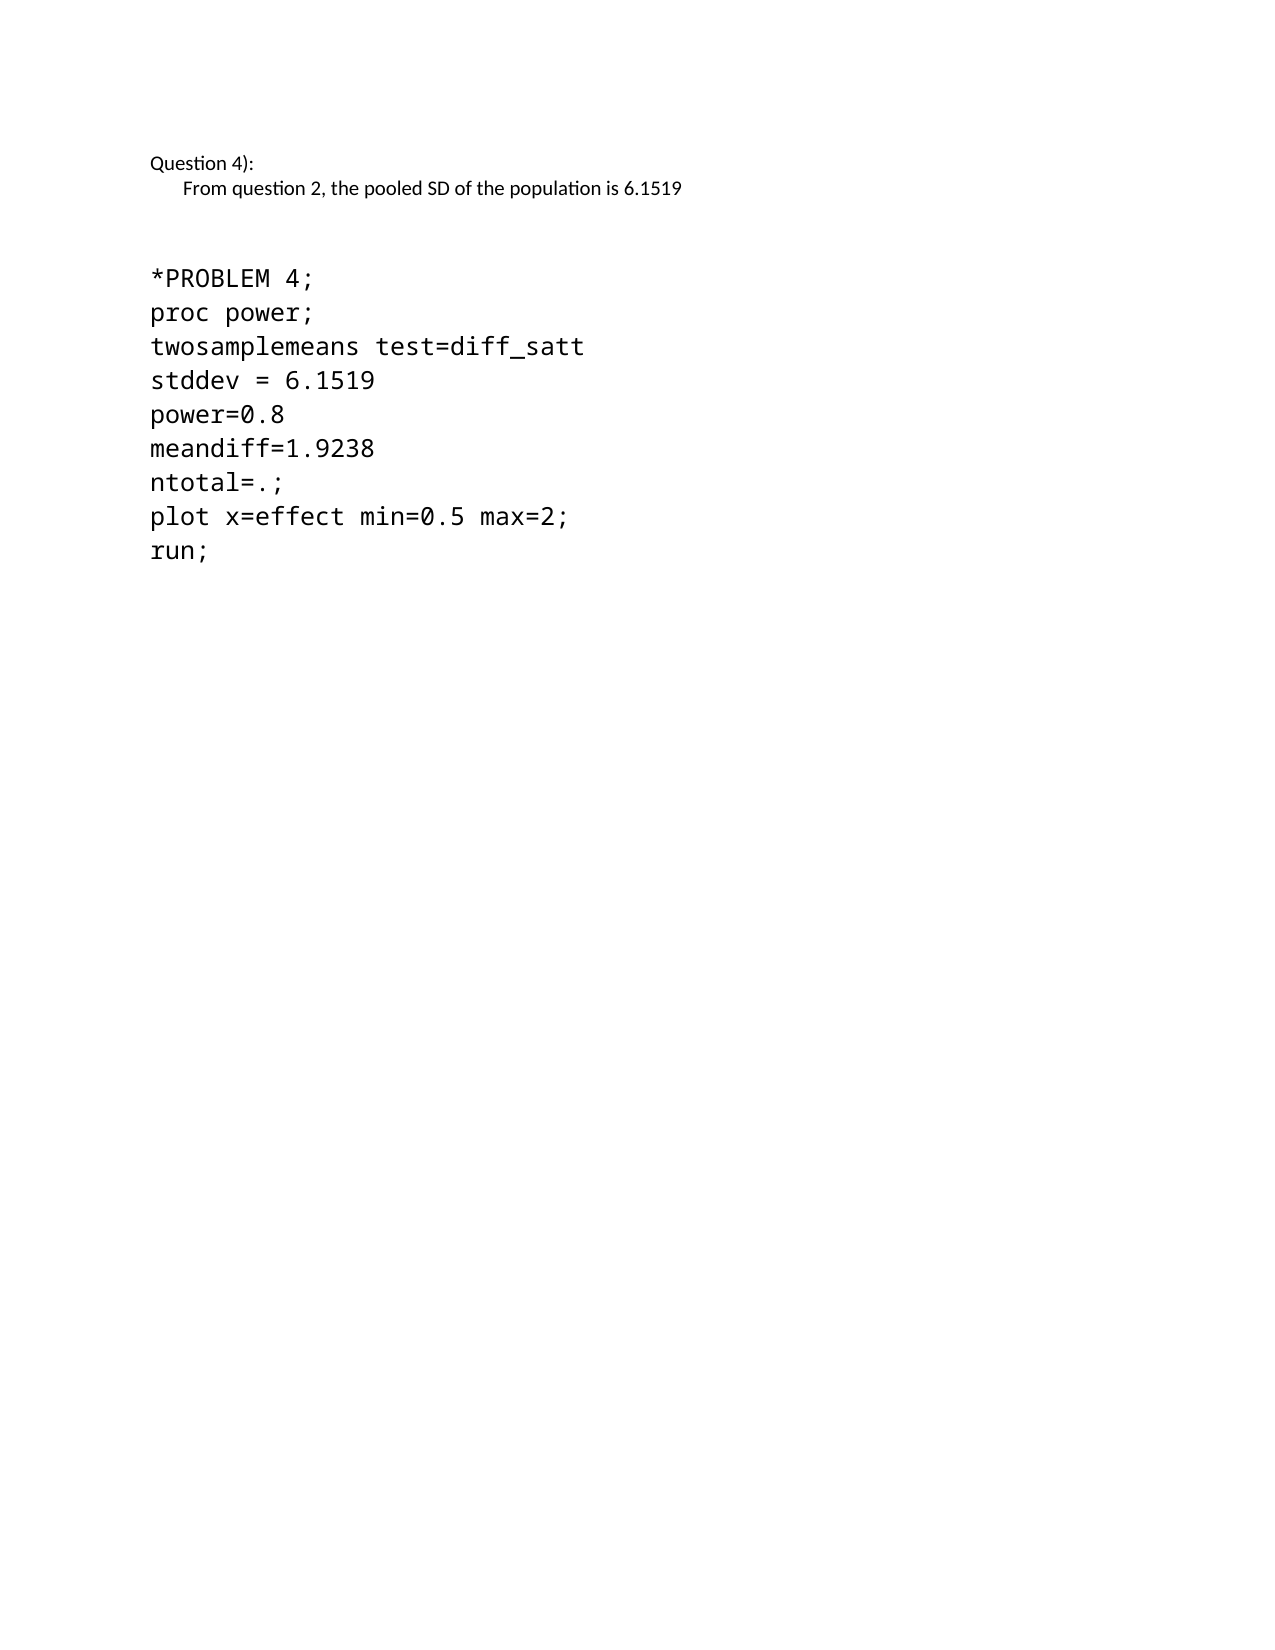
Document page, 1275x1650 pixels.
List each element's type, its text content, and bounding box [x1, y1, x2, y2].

text Question 4): [150, 150, 1125, 175]
text From question 2, the pooled SD of the population is 6.1519 [150, 175, 1125, 201]
text *PROBLEM 4; proc power; twosamplemeans test=diff_satt stddev = 6.1519 power=0.8 meandiff=1.9238 ntotal=.; plot x=effect min=0.5 max=2; run; [150, 226, 1125, 567]
